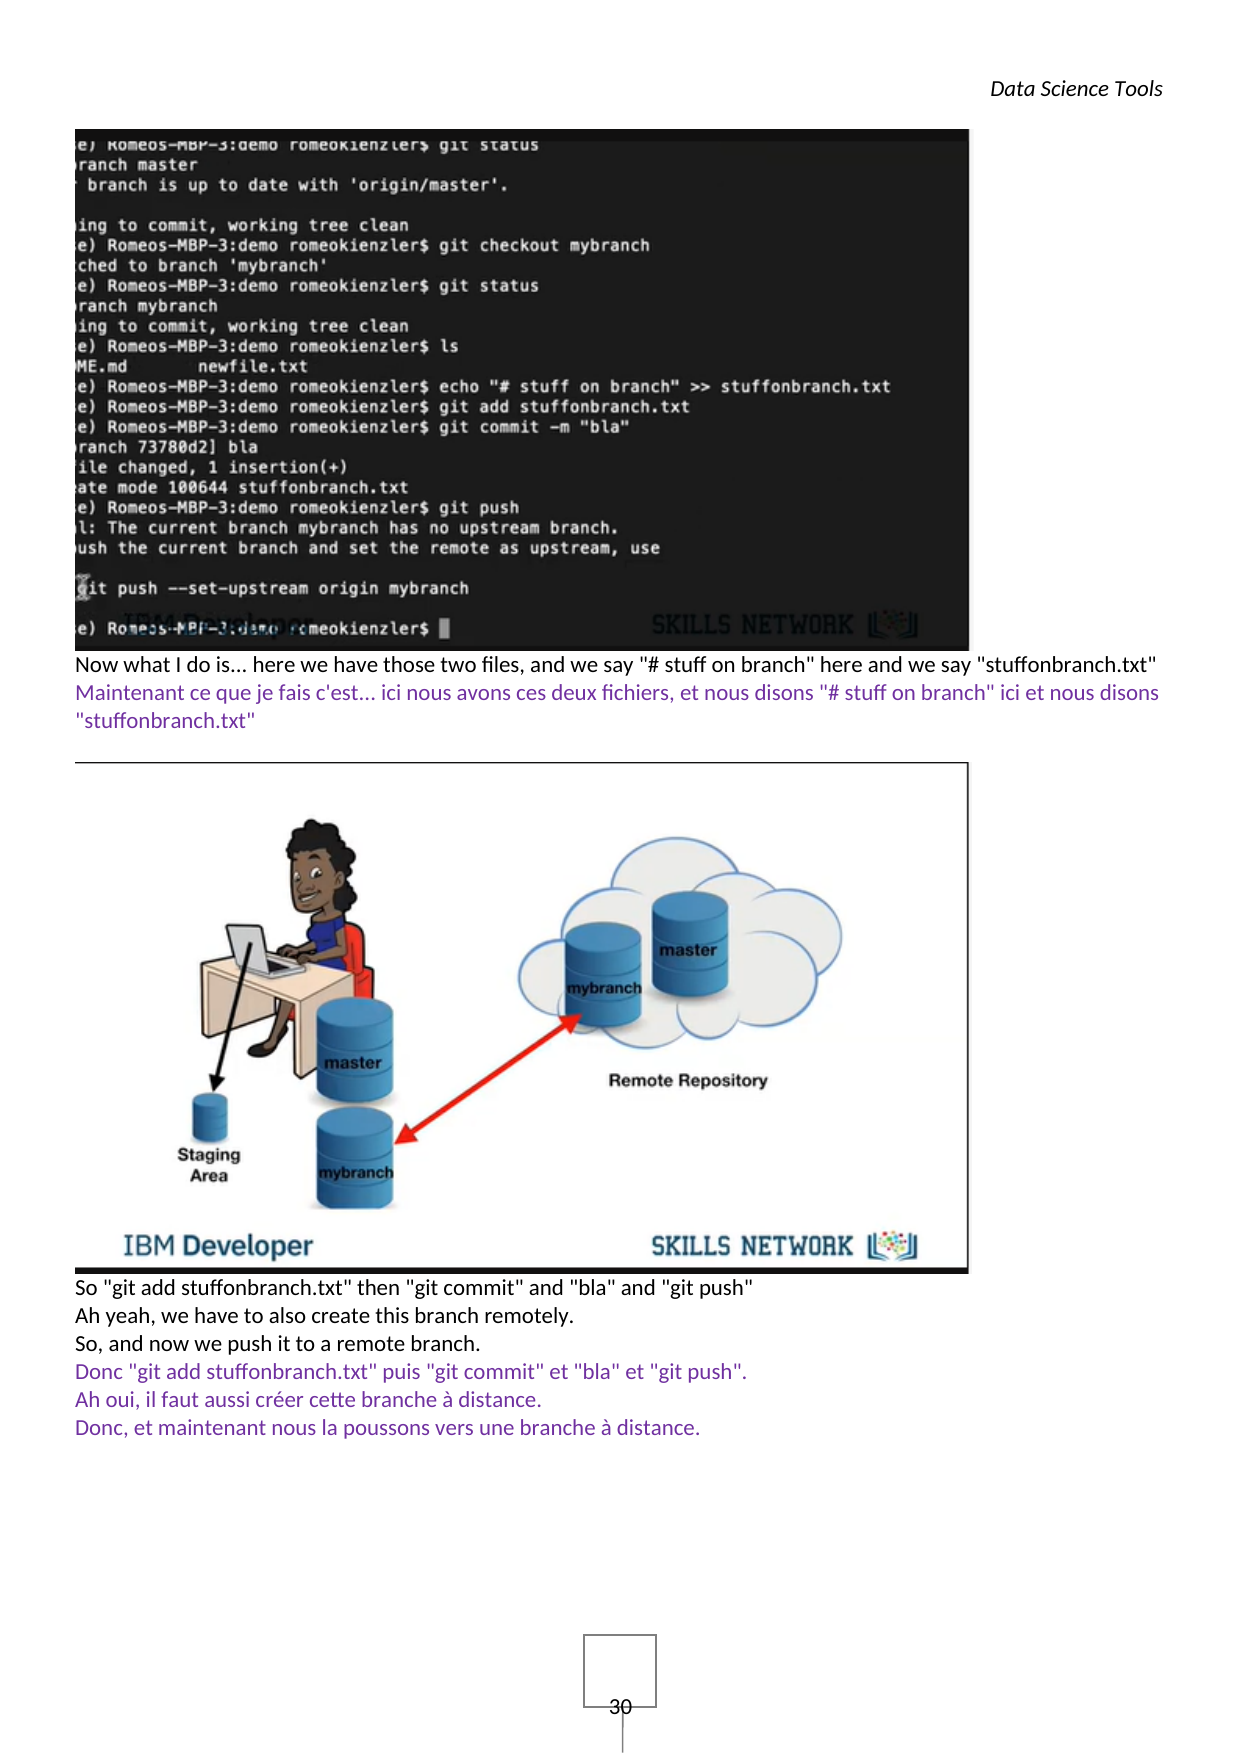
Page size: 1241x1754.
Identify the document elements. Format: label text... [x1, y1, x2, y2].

text Ah yeah, we have to also create this branch remotely. [75, 1301, 1165, 1329]
text So "git add stuffonbranch.txt" then "git commit" and "bla" and "git push" [75, 1273, 1165, 1301]
text Donc, et maintenant nous la poussons vers une branche à distance. [75, 1413, 1165, 1441]
picture [75, 129, 974, 651]
text Donc "git add stuffonbranch.txt" puis "git commit" et "bla" et "git push". [75, 1357, 1165, 1385]
picture [75, 762, 972, 1274]
text Ah oui, il faut aussi créer cette branche à distance. [75, 1385, 1165, 1413]
text Maintenant ce que je fais c'est... ici nous avons ces deux fichiers, et nous disons "# stuff on branch" ici et nous disons "stuffonbranch.txt" [75, 678, 1165, 734]
text So, and now we push it to a remote branch. [75, 1329, 1165, 1357]
text Now what I do is... here we have those two files, and we say "# stuff on branch" here and we say "stuffonbranch.txt" [75, 650, 1165, 678]
